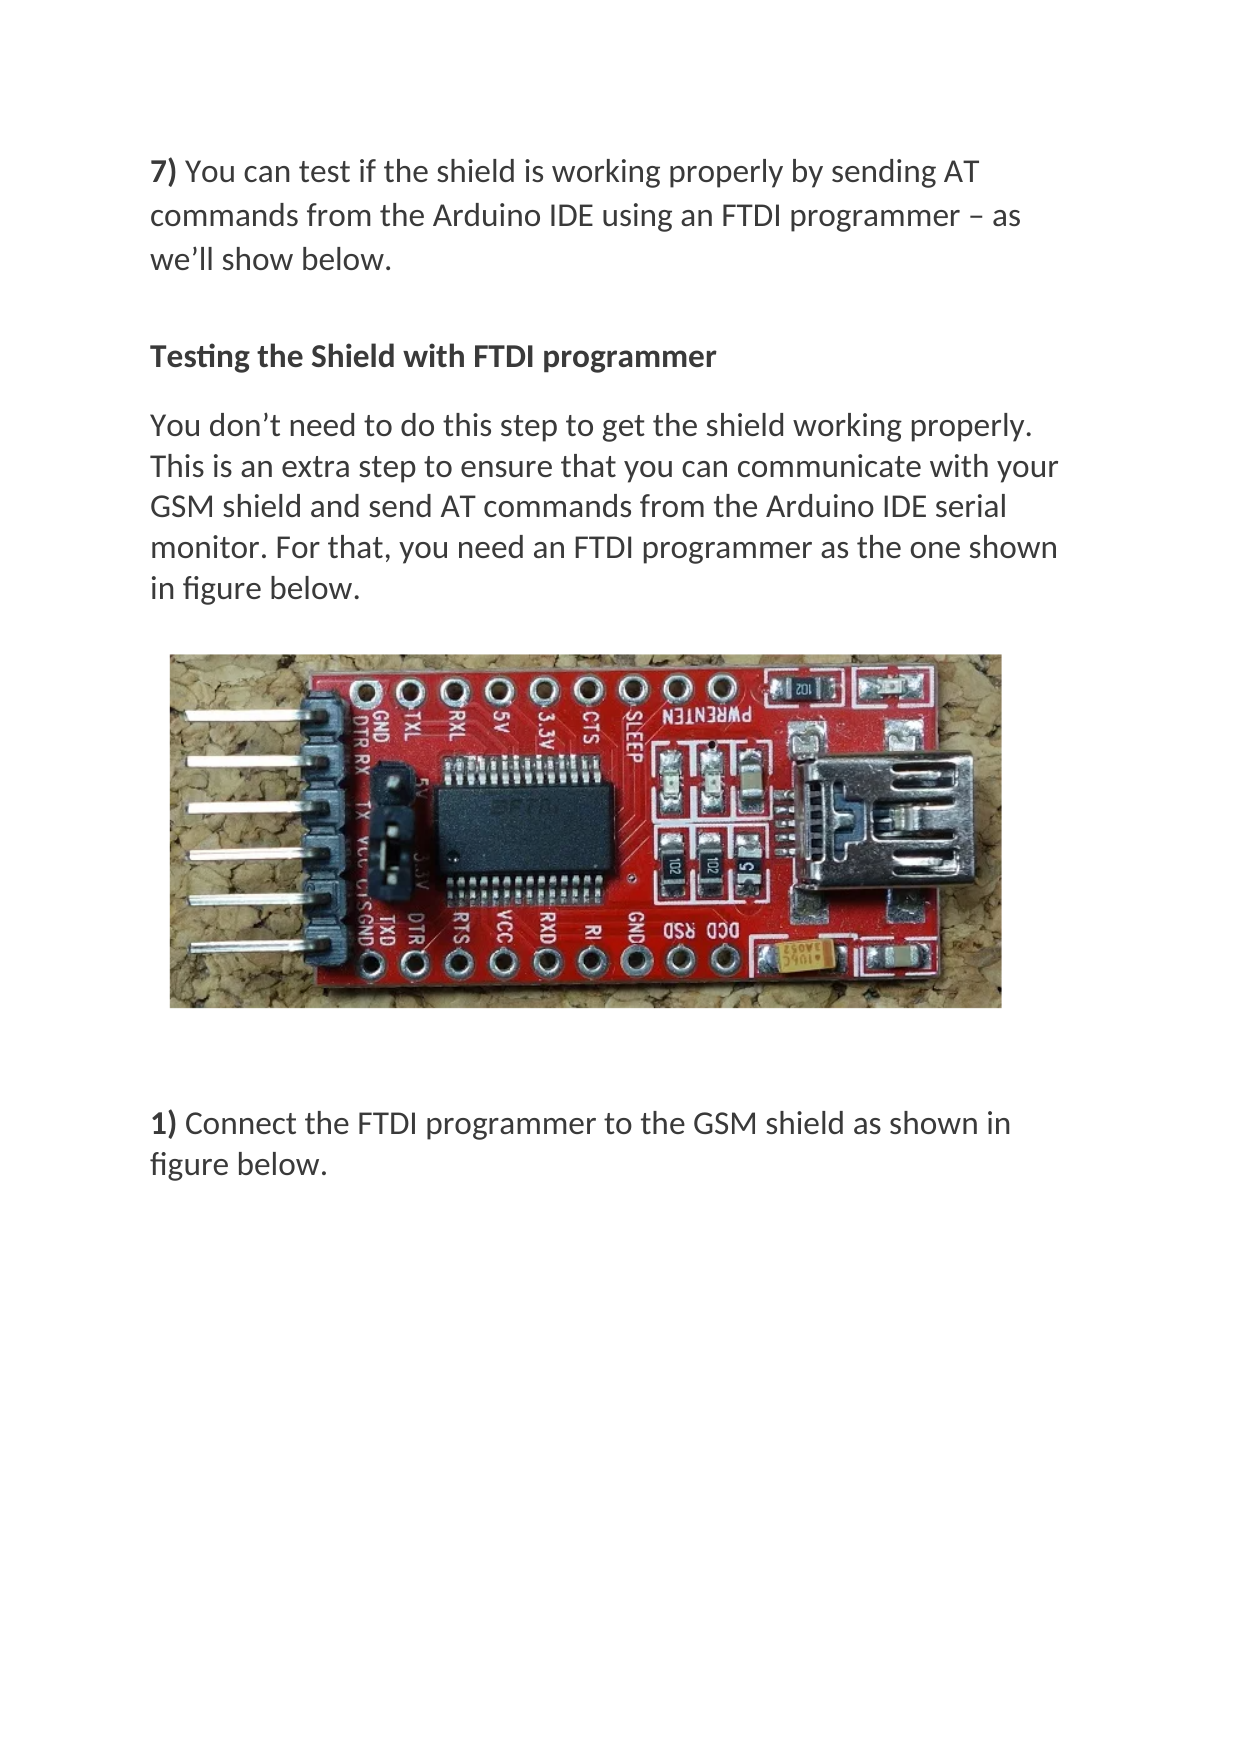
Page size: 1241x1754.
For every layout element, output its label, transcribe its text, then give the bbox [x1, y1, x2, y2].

picture [150, 642, 1033, 1027]
subtitle Testing the Shield with FTDI programmer [150, 335, 1090, 376]
text 1) Connect the FTDI programmer to the GSM shield as shown in figure below. [150, 1061, 1090, 1183]
text 7) You can test if the shield is working properly by sending AT commands from the Arduino IDE using an FTDI programmer – as we’ll show below. [150, 150, 1090, 279]
text You don’t need to do this step to get the shield working properly. This is an extra step to ensure that you can communicate with your GSM shield and send AT commands from the Arduino IDE serial monitor. For that, you need an FTDI programmer as the one shown in figure below. [150, 404, 1090, 607]
